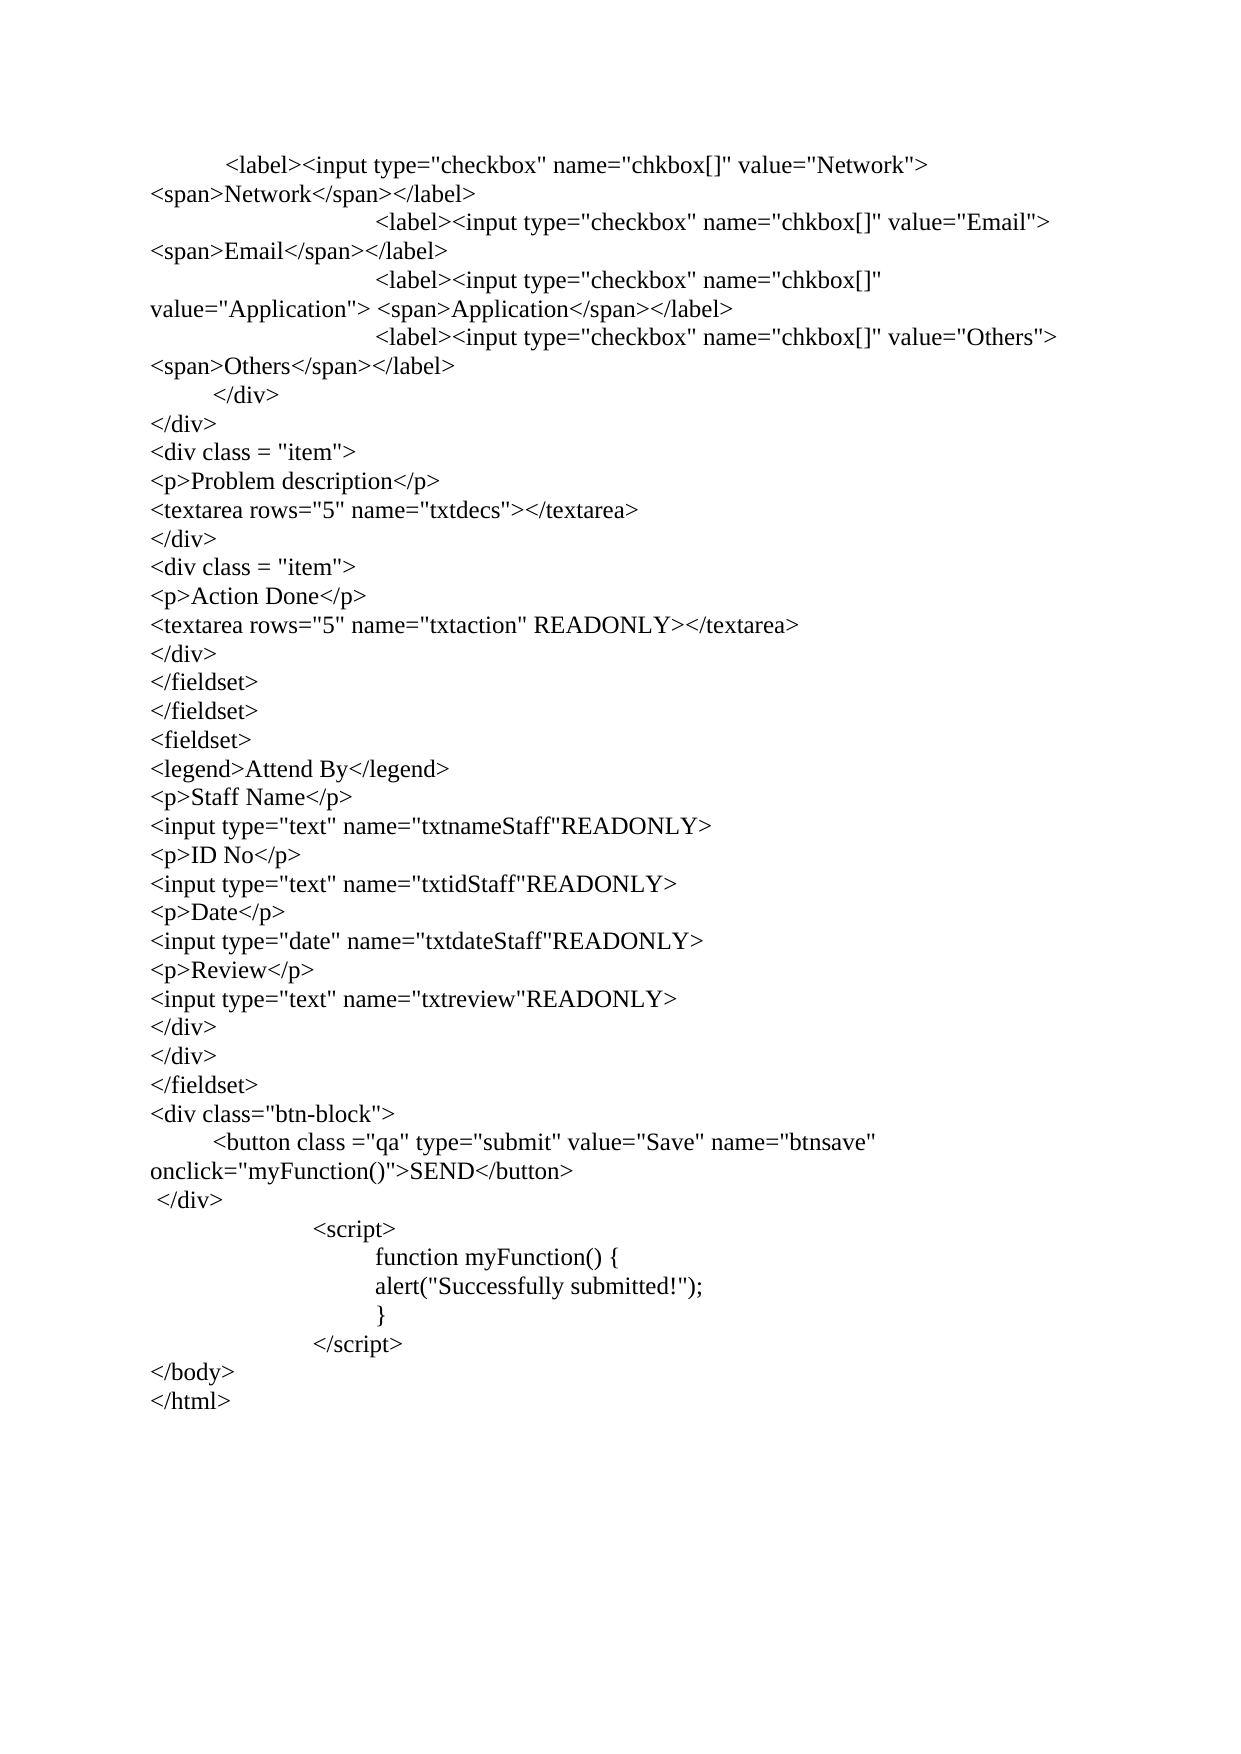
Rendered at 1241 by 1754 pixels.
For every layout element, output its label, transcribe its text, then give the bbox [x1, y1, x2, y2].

text <button class ="qa" type="submit" value="Save" name="btnsave" onclick="myFunction()">SEND</button> [150, 1127, 1090, 1185]
text <textarea rows="5" name="txtaction" READONLY></textarea> [150, 610, 1090, 639]
text <div class = "item"> [150, 437, 1090, 466]
text <label><input type="checkbox" name="chkbox[]" value="Network"> <span>Network</span></label> [150, 150, 1090, 207]
text </div> [150, 524, 1090, 552]
text </div> [150, 1012, 1090, 1041]
text </html> [150, 1386, 1090, 1415]
text </fieldset> [150, 667, 1090, 696]
text <p>Date</p> [150, 897, 1090, 926]
text <input type="date" name="txtdateStaff"READONLY> [150, 926, 1090, 955]
text alert("Successfully submitted!"); [150, 1271, 1090, 1300]
text <label><input type="checkbox" name="chkbox[]" value="Email"> <span>Email</span></label> [150, 207, 1090, 265]
text </fieldset> [150, 696, 1090, 725]
text <p>Action Done</p> [150, 581, 1090, 610]
text </div> [150, 639, 1090, 667]
text <input type="text" name="txtidStaff"READONLY> [150, 869, 1090, 897]
text </div> [150, 1185, 1090, 1214]
text <legend>Attend By</legend> [150, 754, 1090, 782]
text <fieldset> [150, 725, 1090, 754]
text </script> [150, 1329, 1090, 1357]
text </div> [150, 1041, 1090, 1070]
text </div> [150, 409, 1090, 437]
text <label><input type="checkbox" name="chkbox[]" value="Application"> <span>Application</span></label> [150, 265, 1090, 322]
text </div> [150, 380, 1090, 409]
text } [150, 1300, 1090, 1329]
text <p>Staff Name</p> [150, 782, 1090, 811]
text <input type="text" name="txtnameStaff"READONLY> [150, 811, 1090, 840]
text <label><input type="checkbox" name="chkbox[]" value="Others"> <span>Others</span></label> [150, 322, 1090, 380]
text <textarea rows="5" name="txtdecs"></textarea> [150, 495, 1090, 524]
text <input type="text" name="txtreview"READONLY> [150, 984, 1090, 1012]
text function myFunction() { [150, 1242, 1090, 1271]
text <div class = "item"> [150, 552, 1090, 581]
text <div class="btn-block"> [150, 1099, 1090, 1127]
text </fieldset> [150, 1070, 1090, 1099]
text <p>Review</p> [150, 955, 1090, 984]
text </body> [150, 1357, 1090, 1386]
text <p>ID No</p> [150, 840, 1090, 869]
text <script> [150, 1214, 1090, 1242]
text <p>Problem description</p> [150, 466, 1090, 495]
